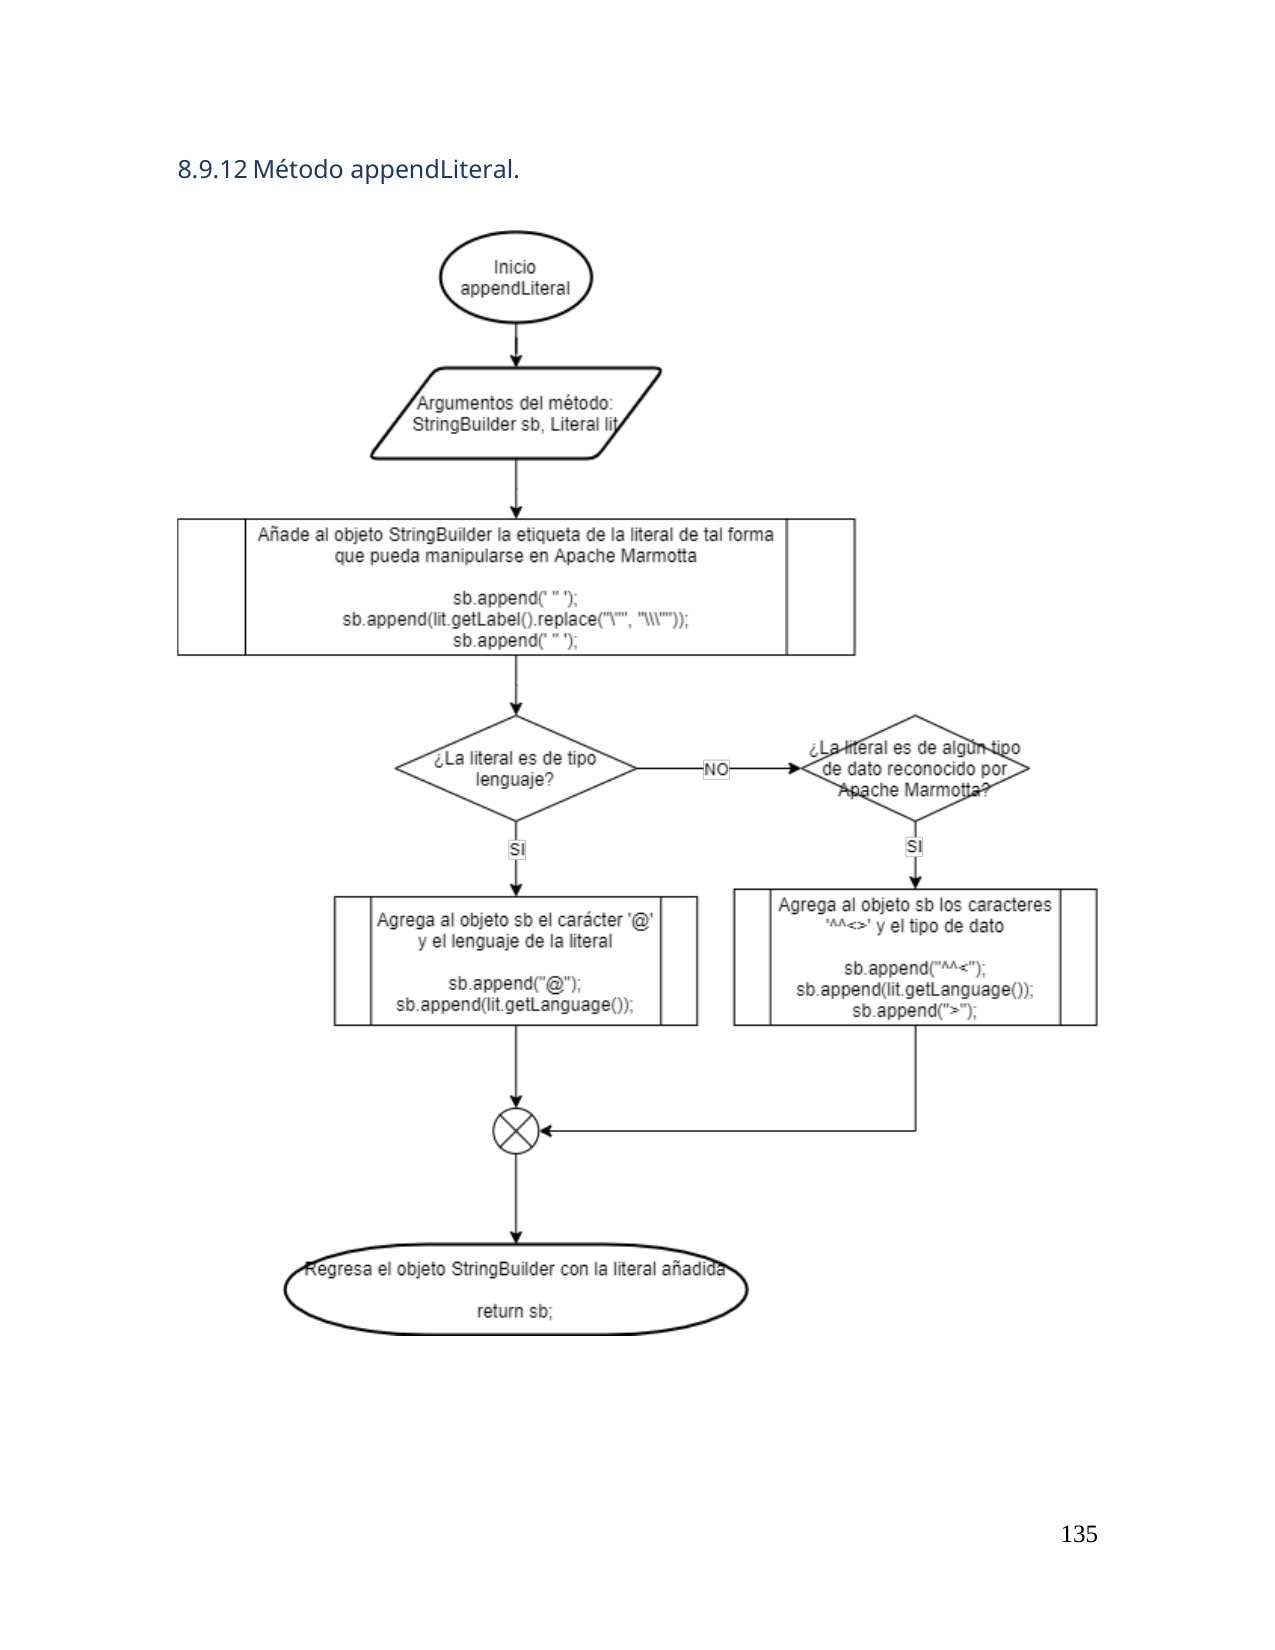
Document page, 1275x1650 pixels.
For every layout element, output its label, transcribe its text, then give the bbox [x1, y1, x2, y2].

picture [177, 230, 1098, 1336]
subtitle Método appendLiteral. [177, 152, 1098, 186]
